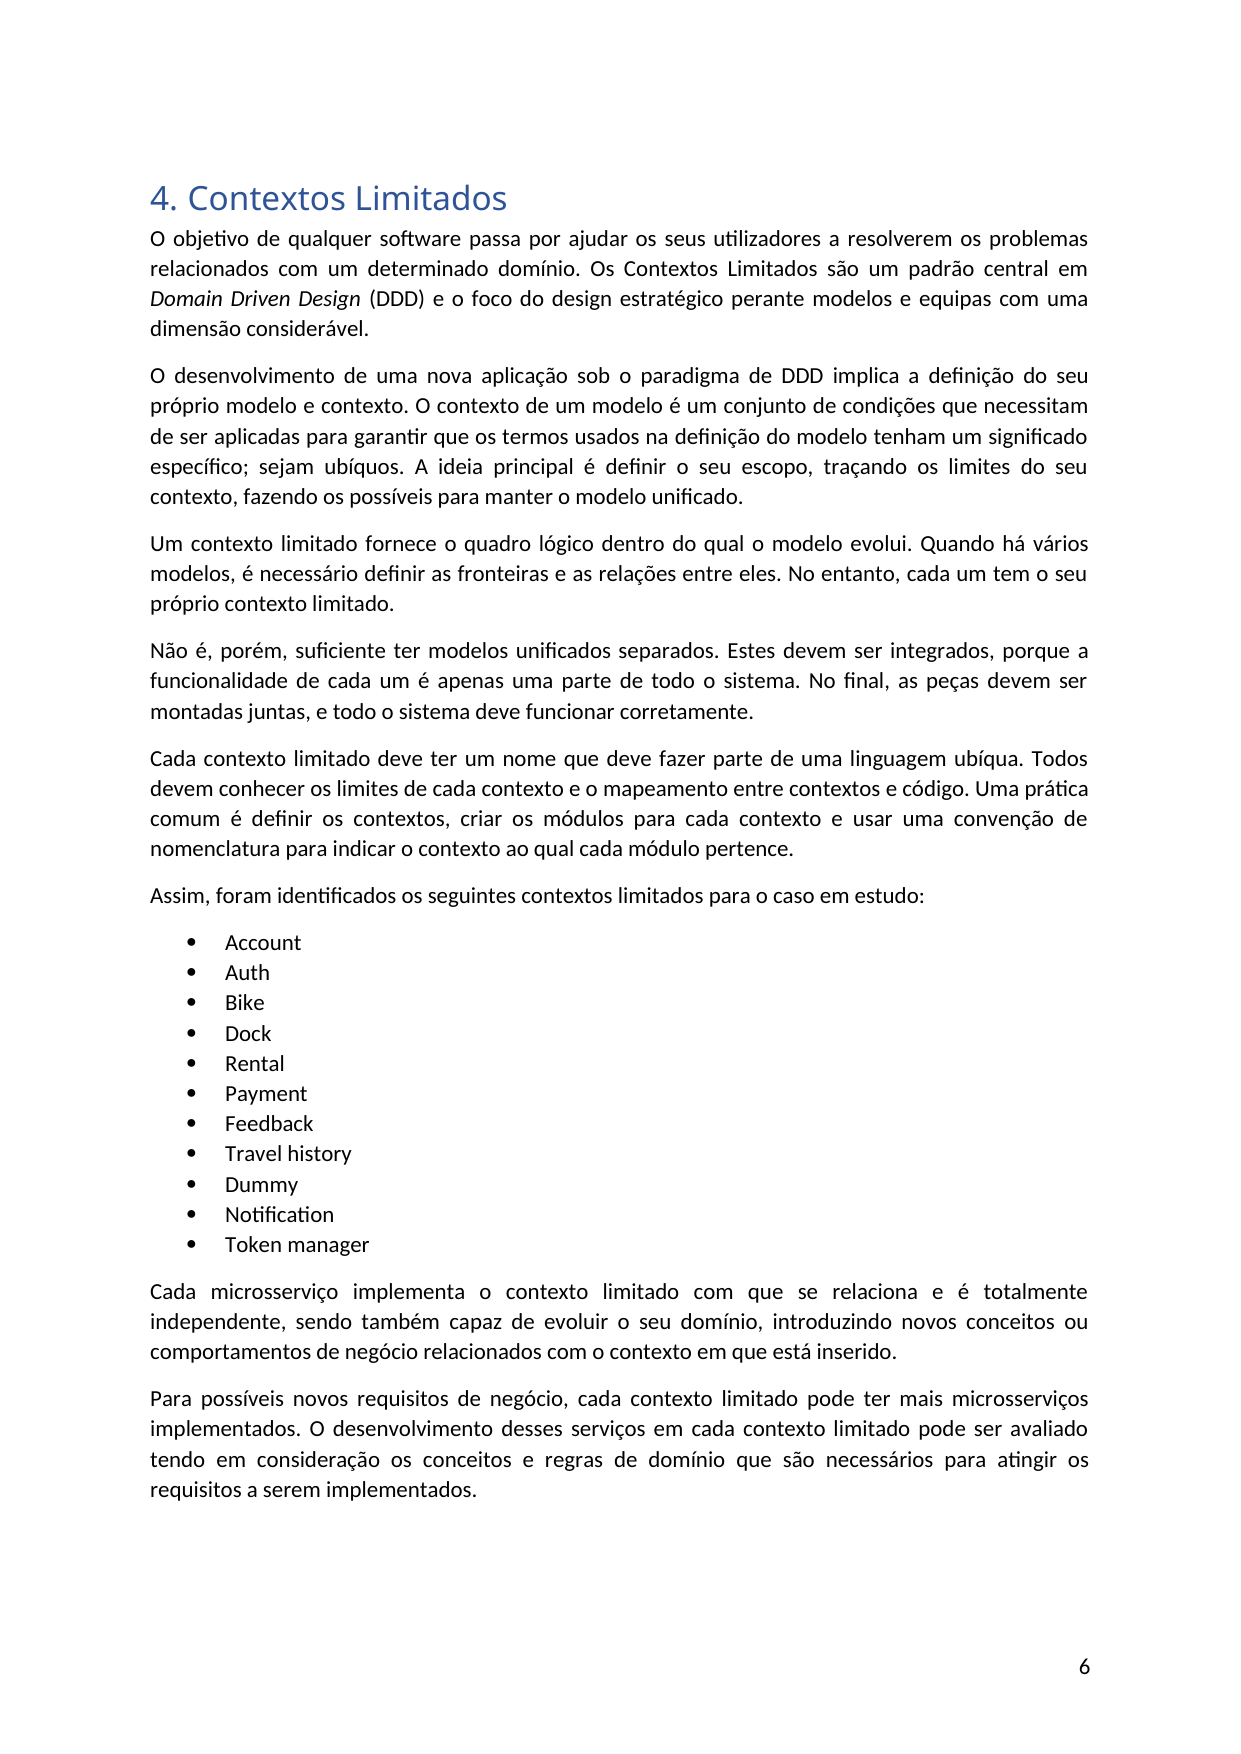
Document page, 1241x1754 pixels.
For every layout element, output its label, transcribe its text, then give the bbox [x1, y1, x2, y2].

list Account [187, 928, 1090, 956]
subtitle Contextos Limitados [150, 175, 1090, 220]
list Dummy [187, 1170, 1090, 1198]
text Cada microsserviço implementa o contexto limitado com que se relaciona e é totalmente independente, sendo também capaz de evoluir o seu domínio, introduzindo novos conceitos ou comportamentos de negócio relacionados com o contexto em que está inserido. [150, 1277, 1090, 1366]
list Rental [187, 1049, 1090, 1077]
list Dock [187, 1019, 1090, 1047]
text Cada contexto limitado deve ter um nome que deve fazer parte de uma linguagem ubíqua. Todos devem conhecer os limites de cada contexto e o mapeamento entre contextos e código. Uma prática comum é definir os contextos, criar os módulos para cada contexto e usar uma convenção de nomenclatura para indicar o contexto ao qual cada módulo pertence. [150, 744, 1090, 862]
list Token manager [187, 1230, 1090, 1258]
text O desenvolvimento de uma nova aplicação sob o paradigma de DDD implica a definição do seu próprio modelo e contexto. O contexto de um modelo é um conjunto de condições que necessitam de ser aplicadas para garantir que os termos usados na definição do modelo tenham um significado específico; sejam ubíquos. A ideia principal é definir o seu escopo, traçando os limites do seu contexto, fazendo os possíveis para manter o modelo unificado. [150, 361, 1090, 510]
list Auth [187, 958, 1090, 986]
text Um contexto limitado fornece o quadro lógico dentro do qual o modelo evolui. Quando há vários modelos, é necessário definir as fronteiras e as relações entre eles. No entanto, cada um tem o seu próprio contexto limitado. [150, 529, 1090, 618]
text Assim, foram identificados os seguintes contextos limitados para o caso em estudo: [150, 881, 1090, 909]
list Bike [187, 988, 1090, 1017]
text Não é, porém, suficiente ter modelos unificados separados. Estes devem ser integrados, porque a funcionalidade de cada um é apenas uma parte de todo o sistema. No final, as peças devem ser montadas juntas, e todo o sistema deve funcionar corretamente. [150, 636, 1090, 725]
text Para possíveis novos requisitos de negócio, cada contexto limitado pode ter mais microsserviços implementados. O desenvolvimento desses serviços em cada contexto limitado pode ser avaliado tendo em consideração os conceitos e regras de domínio que são necessários para atingir os requisitos a serem implementados. [150, 1384, 1090, 1503]
list Feedback [187, 1109, 1090, 1137]
list Notification [187, 1200, 1090, 1228]
list Payment [187, 1079, 1090, 1107]
list Travel history [187, 1139, 1090, 1168]
text O objetivo de qualquer software passa por ajudar os seus utilizadores a resolverem os problemas relacionados com um determinado domínio. Os Contextos Limitados são um padrão central em Domain Driven Design (DDD) e o foco do design estratégico perante modelos e equipas com uma dimensão considerável. [150, 224, 1090, 343]
